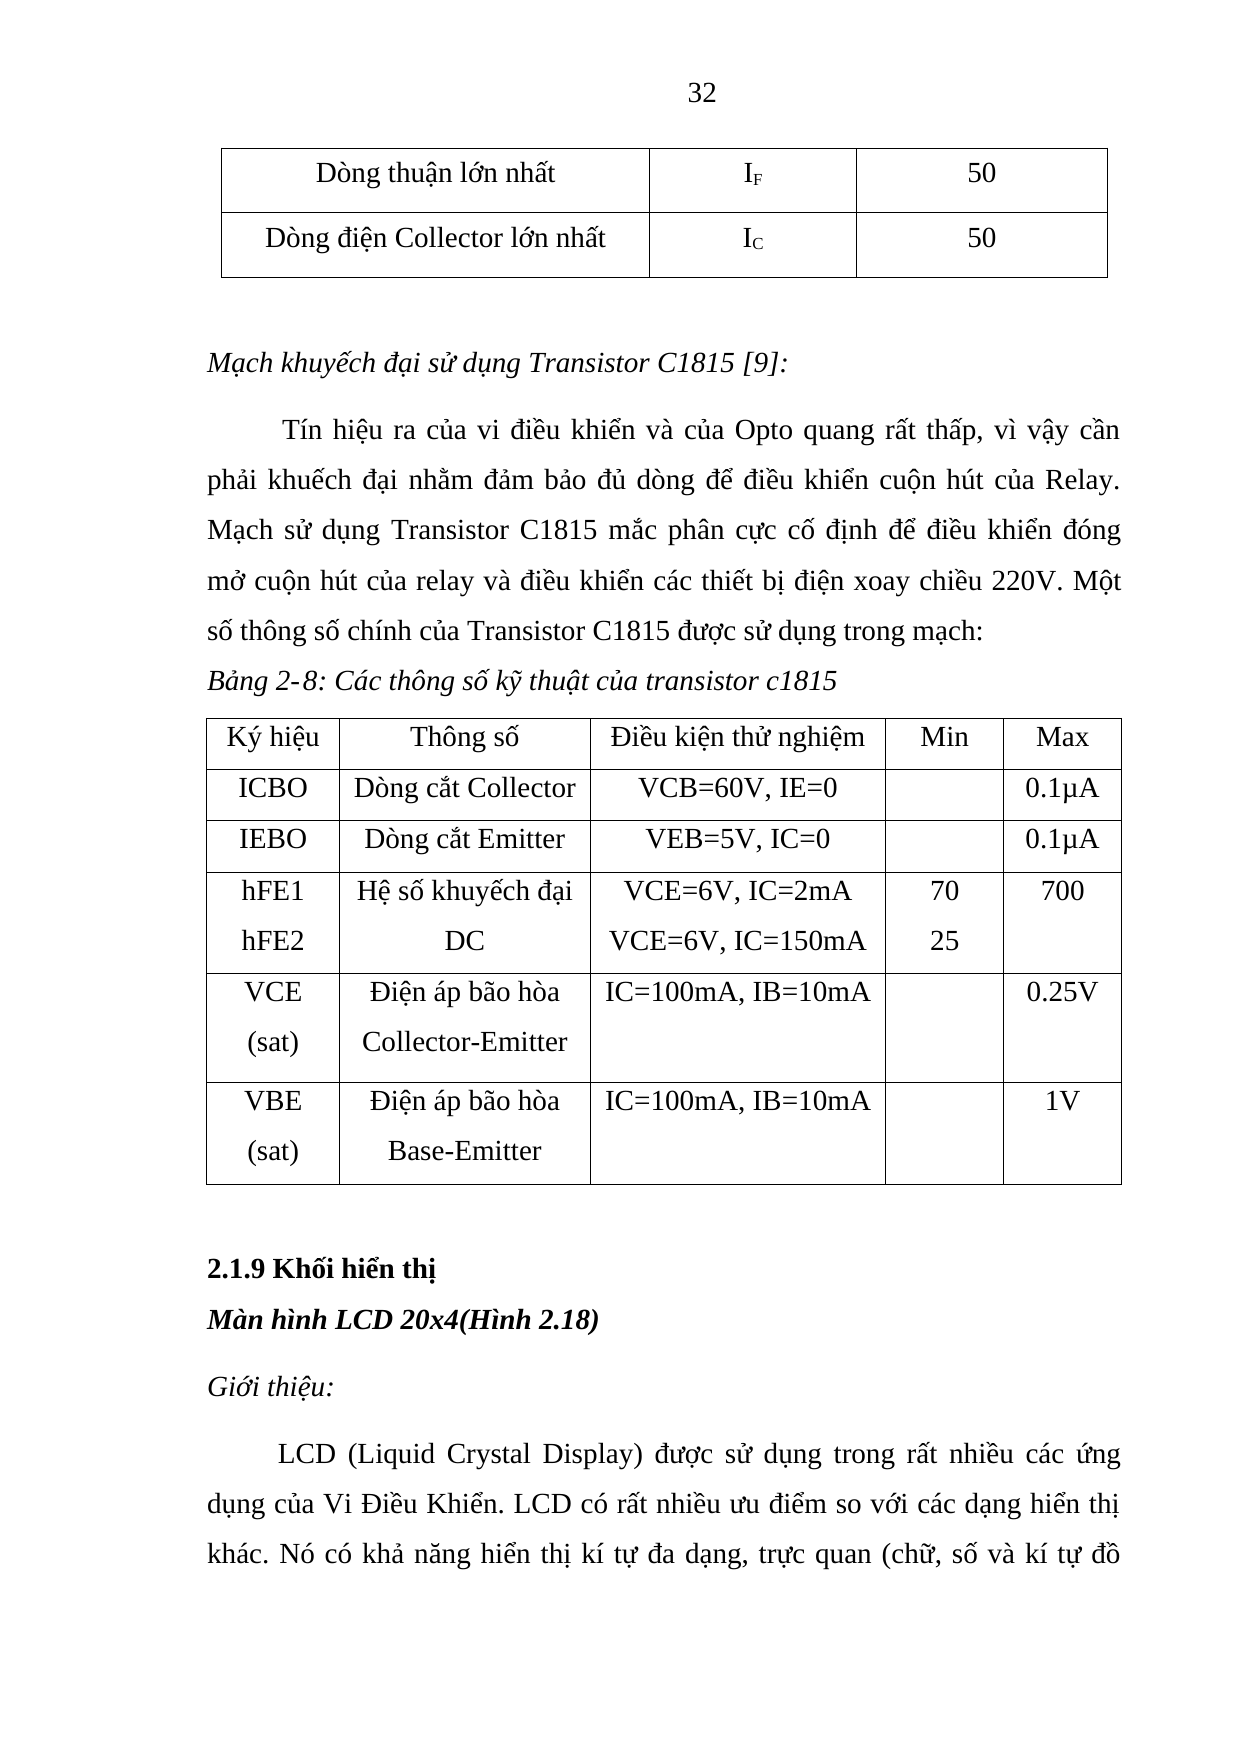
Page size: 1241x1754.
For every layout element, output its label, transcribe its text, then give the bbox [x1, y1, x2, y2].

table_cell 50 [857, 213, 1107, 277]
text Giới thiệu: [207, 1369, 1122, 1402]
table_cell 700 [1004, 873, 1121, 973]
table_cell [886, 1083, 1003, 1184]
table_cell IC=100mA, IB=10mA [591, 974, 885, 1082]
table_cell 50 [857, 149, 1107, 212]
table_header Điều kiện thử nghiệm [591, 719, 885, 769]
table_cell hFE1 hFE2 [207, 873, 339, 973]
text Tín hiệu ra của vi điều khiển và của Opto quang rất thấp, vì vậy cần phải khuếch đại nhằm đảm bảo đủ dòng để điều khiển cuộn hút của Relay. Mạch sử dụng Transistor C1815 mắc phân cực cố định để điều khiển đóng mở cuộn hút của relay và điều khiển các thiết bị điện xoay chiều 220V. Một số thông số chính của Transistor C1815 được sử dụng trong mạch: [207, 412, 1122, 647]
table_cell Hệ số khuyếch đại DC [340, 873, 590, 973]
table_cell VBE (sat) [207, 1083, 339, 1184]
table_cell ICBO [207, 770, 339, 820]
table_cell Dòng điện Collector lớn nhất [222, 213, 649, 277]
table_cell IC=100mA, IB=10mA [591, 1083, 885, 1184]
table_cell 0.1µA [1004, 770, 1121, 820]
table_cell Điện áp bão hòa Base-Emitter [340, 1083, 590, 1184]
table_cell IC [650, 213, 856, 277]
table_cell IEBO [207, 821, 339, 872]
text Mạch khuyếch đại sử dụng Transistor C1815 [9]: [207, 345, 1122, 378]
table_cell VEB=5V, IC=0 [591, 821, 885, 872]
table_cell [886, 770, 1003, 820]
table_cell Điện áp bão hòa Collector-Emitter [340, 974, 590, 1082]
table_cell IF [650, 149, 856, 212]
table_cell 70 25 [886, 873, 1003, 973]
table_cell [886, 974, 1003, 1082]
table_cell Dòng cắt Collector [340, 770, 590, 820]
subtitle Khối hiển thị [207, 1252, 1122, 1285]
table_cell 0.25V [1004, 974, 1121, 1082]
table_cell Dòng cắt Emitter [340, 821, 590, 872]
table_cell VCE=6V, IC=2mA VCE=6V, IC=150mA [591, 873, 885, 973]
table_cell 0.1µA [1004, 821, 1121, 872]
table_header Max [1004, 719, 1121, 769]
table_header Thông số [340, 719, 590, 769]
table_cell 1V [1004, 1083, 1121, 1184]
table_cell VCE (sat) [207, 974, 339, 1082]
table_header Min [886, 719, 1003, 769]
text Màn hình LCD 20x4(Hình 2.18) [207, 1302, 1122, 1336]
table_cell [886, 821, 1003, 872]
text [207, 1436, 1122, 1570]
table_header Ký hiệu [207, 719, 339, 769]
text Bảng -: Các thông số kỹ thuật của transistor c1815 [207, 663, 1122, 697]
table_cell VCB=60V, IE=0 [591, 770, 885, 820]
table_cell Dòng thuận lớn nhất [222, 149, 649, 212]
